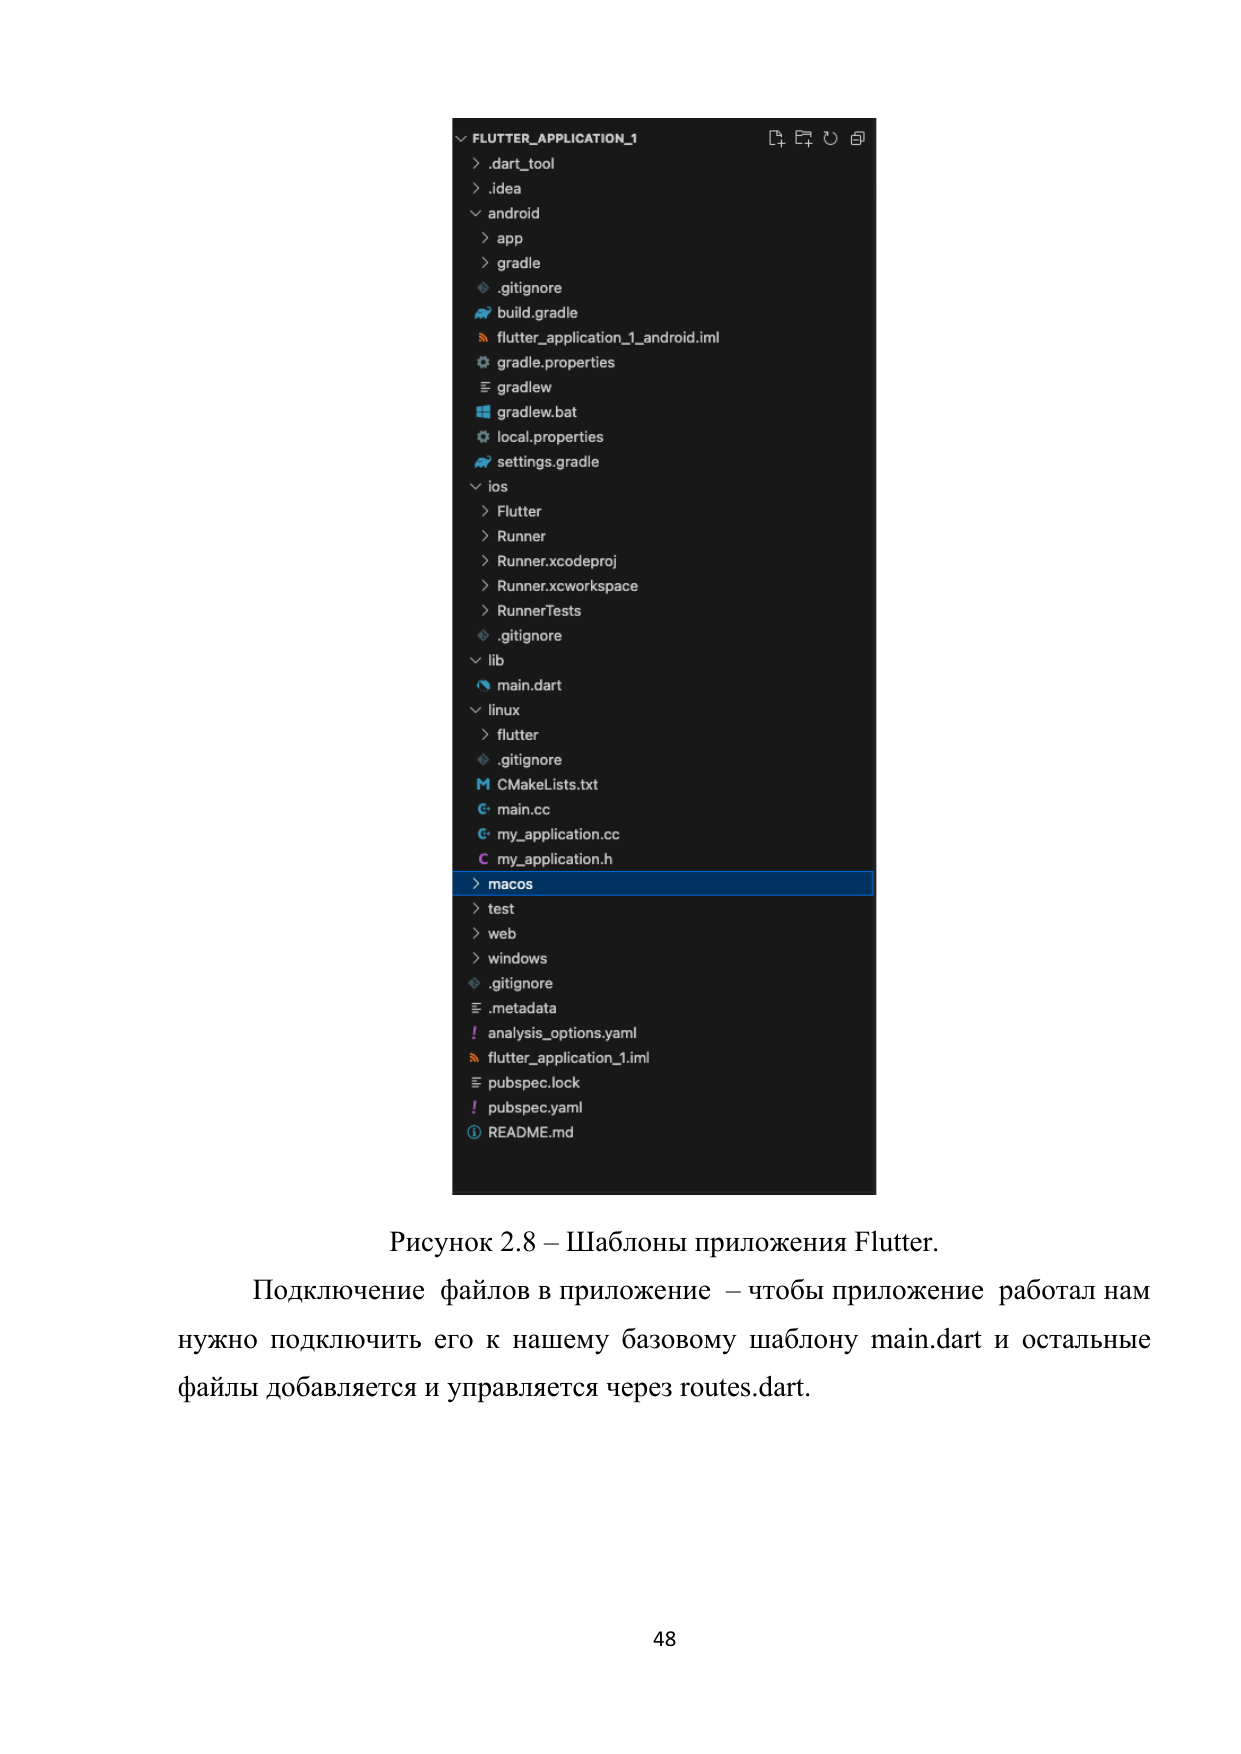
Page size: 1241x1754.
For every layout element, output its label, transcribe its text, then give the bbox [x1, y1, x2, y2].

text Рисунок 2.8 – Шаблоны приложения Flutter. [177, 1225, 1152, 1257]
picture [452, 118, 877, 1195]
text Подключение файлов в приложение – чтобы приложение работал нам нужно подключить его к нашему базовому шаблону main.dart и остальные файлы добавляется и управляется через routes.dart. [177, 1273, 1152, 1403]
